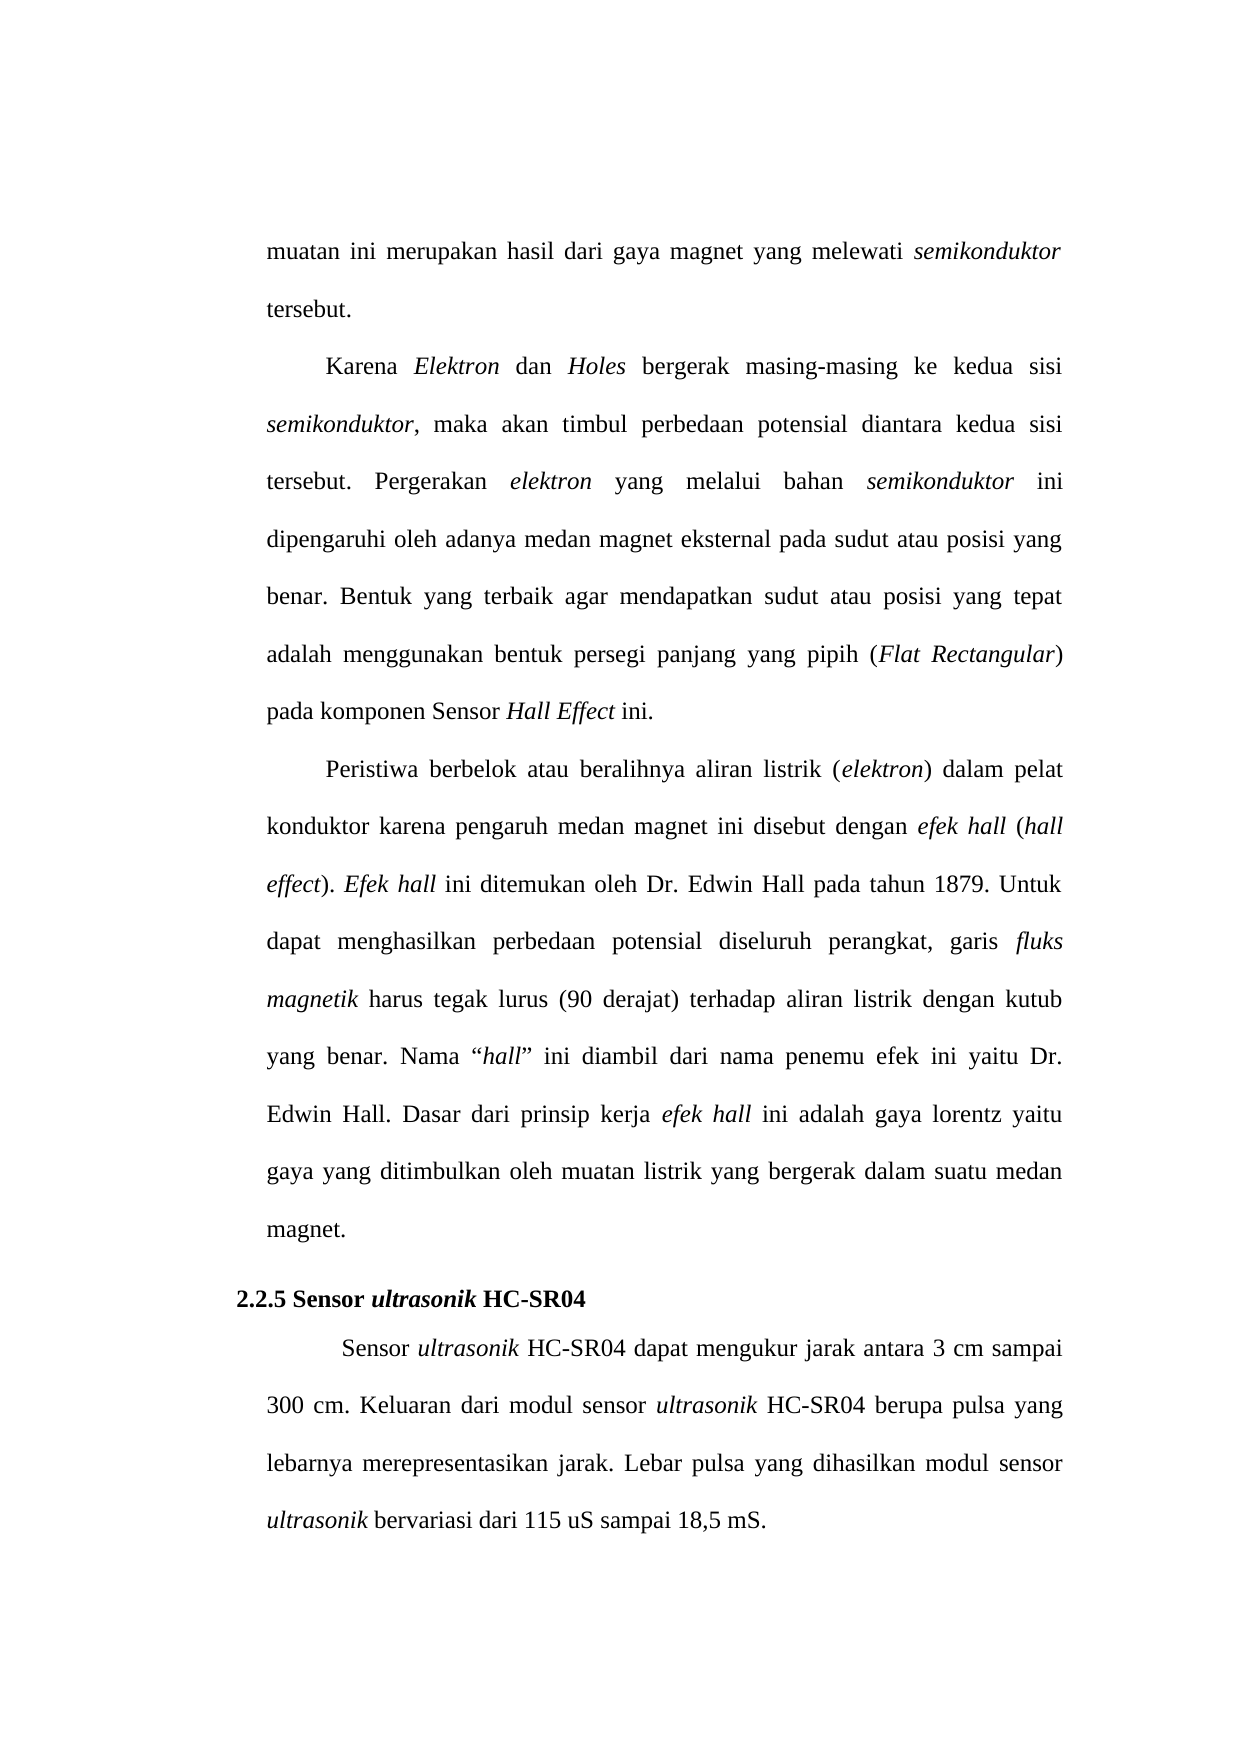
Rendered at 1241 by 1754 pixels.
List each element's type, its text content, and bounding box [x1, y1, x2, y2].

text Sensor ultrasonik HC-SR04 dapat mengukur jarak antara 3 cm sampai 300 cm. Keluaran dari modul sensor ultrasonik HC-SR04 berupa pulsa yang lebarnya merepresentasikan jarak. Lebar pulsa yang dihasilkan modul sensor ultrasonik bervariasi dari 115 uS sampai 18,5 mS. [266, 1333, 1063, 1534]
subtitle 2.2.5 Sensor ultrasonik HC-SR04 [236, 1284, 1063, 1312]
text Karena Elektron dan Holes bergerak masing-masing ke kedua sisi semikonduktor, maka akan timbul perbedaan potensial diantara kedua sisi tersebut. Pergerakan elektron yang melalui bahan semikonduktor ini dipengaruhi oleh adanya medan magnet eksternal pada sudut atau posisi yang benar. Bentuk yang terbaik agar mendapatkan sudut atau posisi yang tepat adalah menggunakan bentuk persegi panjang yang pipih (Flat Rectangular) pada komponen Sensor Hall Effect ini. [266, 351, 1063, 725]
text Peristiwa berbelok atau beralihnya aliran listrik (elektron) dalam pelat konduktor karena pengaruh medan magnet ini disebut dengan efek hall (hall effect). Efek hall ini ditemukan oleh Dr. Edwin Hall pada tahun 1879. Untuk dapat menghasilkan perbedaan potensial diseluruh perangkat, garis fluks magnetik harus tegak lurus (90 derajat) terhadap aliran listrik dengan kutub yang benar. Nama “hall” ini diambil dari nama penemu efek ini yaitu Dr. Edwin Hall. Dasar dari prinsip kerja efek hall ini adalah gaya lorentz yaitu gaya yang ditimbulkan oleh muatan listrik yang bergerak dalam suatu medan magnet. [266, 754, 1063, 1242]
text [266, 236, 1063, 322]
